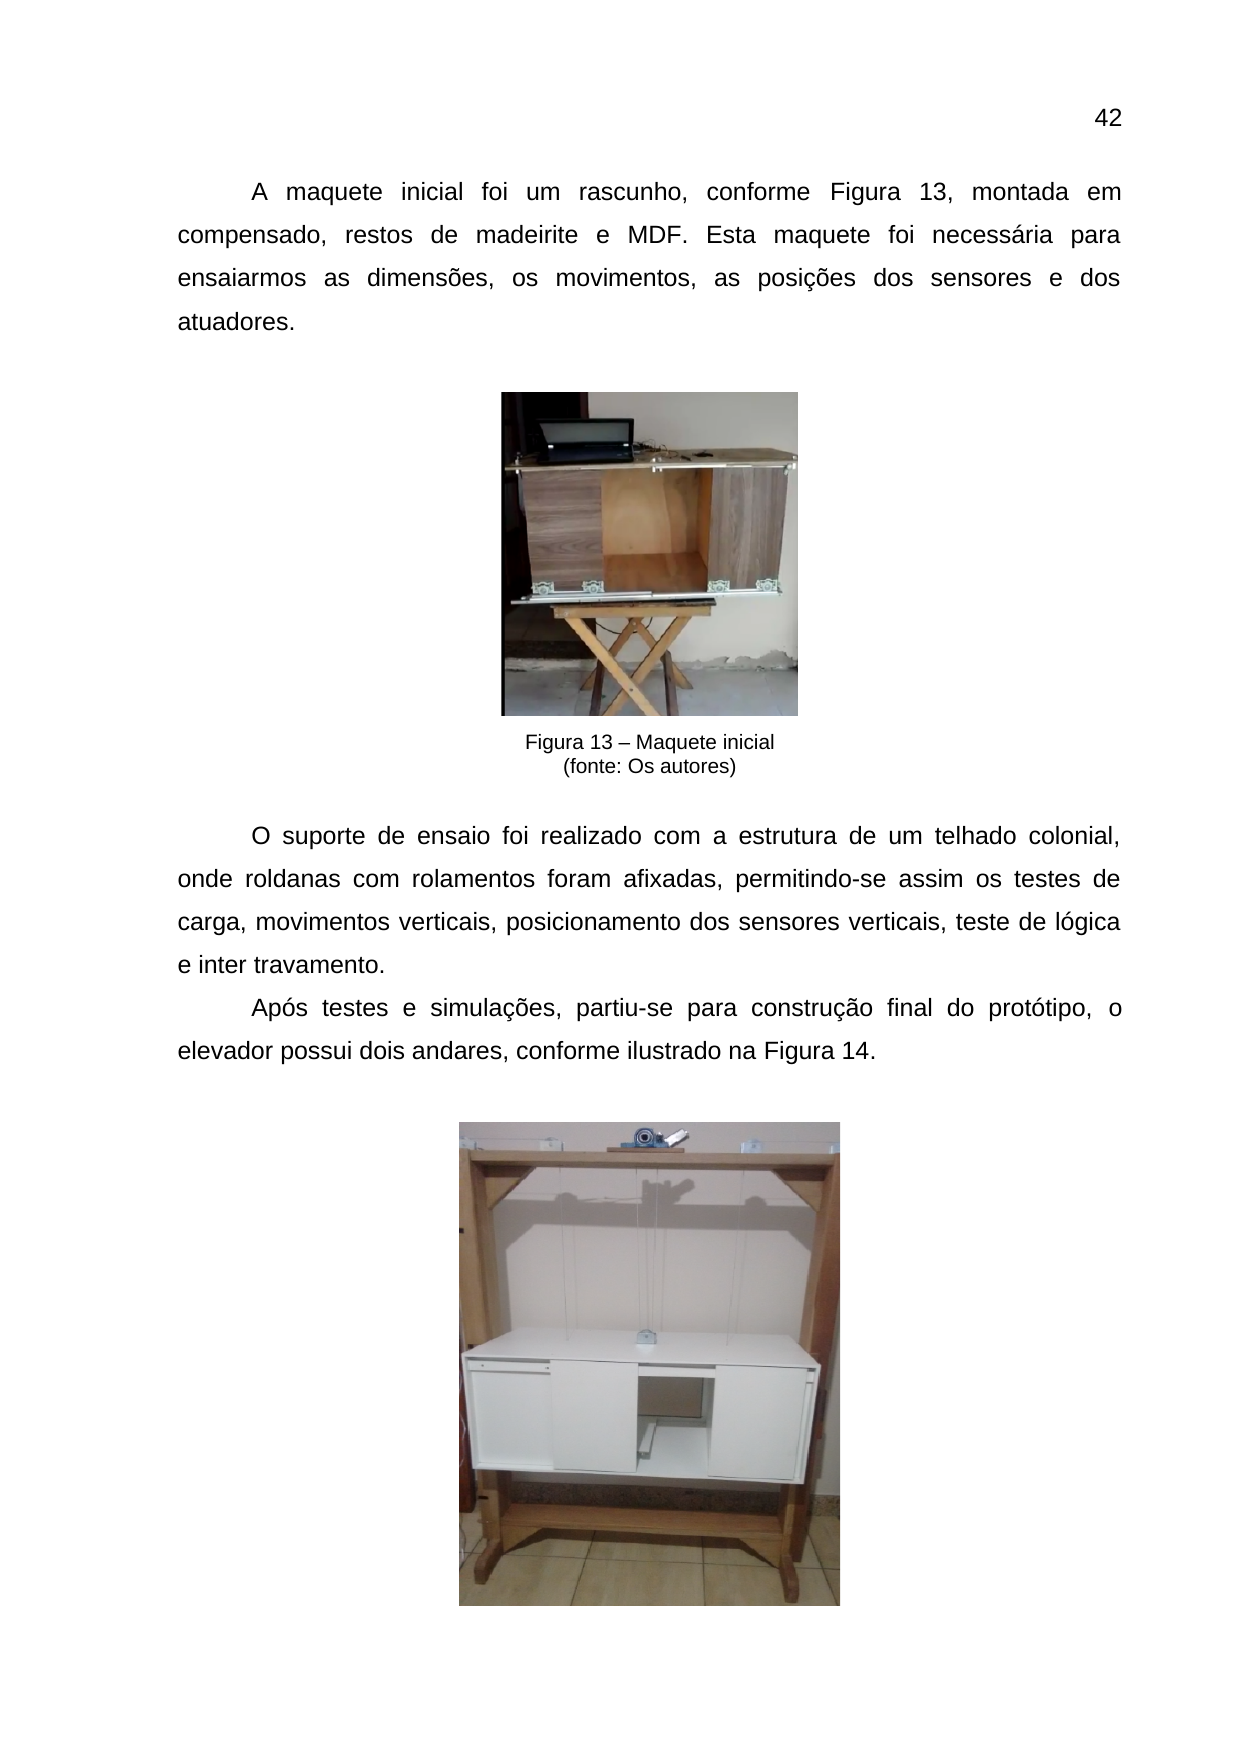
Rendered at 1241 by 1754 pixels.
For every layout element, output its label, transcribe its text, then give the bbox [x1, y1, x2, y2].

text Após testes e simulações, partiu-se para construção final do protótipo, o elevador possui dois andares, conforme ilustrado na Figura 14. [177, 993, 1122, 1065]
text (fonte: Os autores) [177, 754, 1122, 778]
picture [459, 1122, 841, 1606]
text O suporte de ensaio foi realizado com a estrutura de um telhado colonial, onde roldanas com rolamentos foram afixadas, permitindo-se assim os testes de carga, movimentos verticais, posicionamento dos sensores verticais, teste de lógica e inter travamento. [177, 821, 1122, 979]
picture [501, 392, 798, 716]
text A maquete inicial foi um rascunho, conforme Figura 13, montada em compensado, restos de madeirite e MDF. Esta maquete foi necessária para ensaiarmos as dimensões, os movimentos, as posições dos sensores e dos atuadores. [177, 177, 1122, 335]
